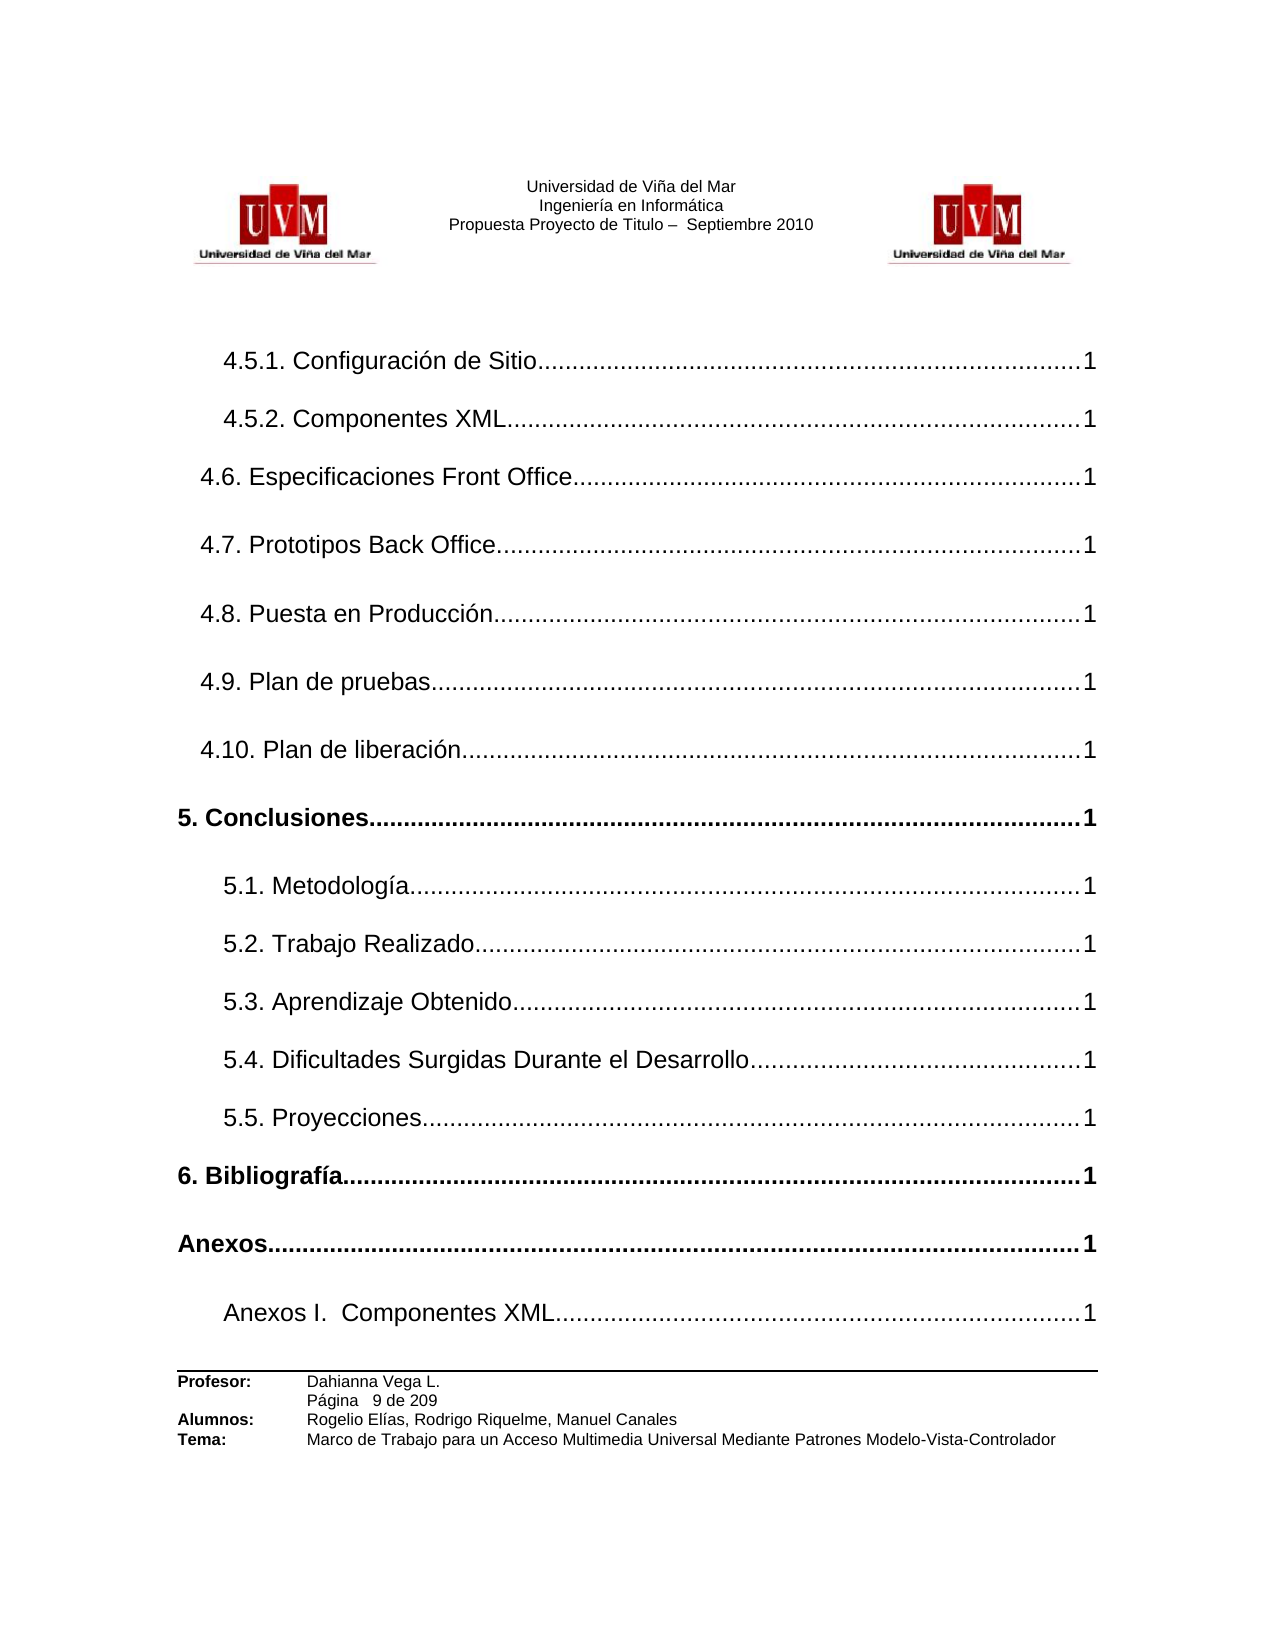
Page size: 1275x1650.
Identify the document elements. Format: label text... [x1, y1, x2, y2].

picture [177, 176, 390, 267]
text 4.5.2. Componentes XML 1 [223, 404, 1098, 433]
picture [871, 176, 1084, 267]
text 4.10. Plan de liberación 1 [200, 735, 1098, 764]
text 4.8. Puesta en Producción 1 [200, 599, 1098, 627]
text Anexos I. Componentes XML 1 [223, 1297, 1098, 1326]
text 4.9. Plan de pruebas 1 [200, 667, 1098, 696]
text 4.6. Especificaciones Front Office 1 [200, 462, 1098, 491]
text 6. Bibliografía 1 [177, 1161, 1098, 1190]
text 5.2. Trabajo Realizado 1 [223, 929, 1098, 958]
text 5.5. Proyecciones 1 [223, 1103, 1098, 1132]
text 5. Conclusiones 1 [177, 803, 1098, 832]
text 4.7. Prototipos Back Office. 1 [200, 531, 1098, 559]
text 4.5.1. Configuración de Sitio 1 [223, 346, 1098, 375]
text Anexos 1 [177, 1229, 1098, 1258]
text 5.3. Aprendizaje Obtenido 1 [223, 987, 1098, 1016]
text 5.4. Dificultades Surgidas Durante el Desarrollo 1 [223, 1045, 1098, 1074]
text 5.1. Metodología 1 [223, 871, 1098, 900]
